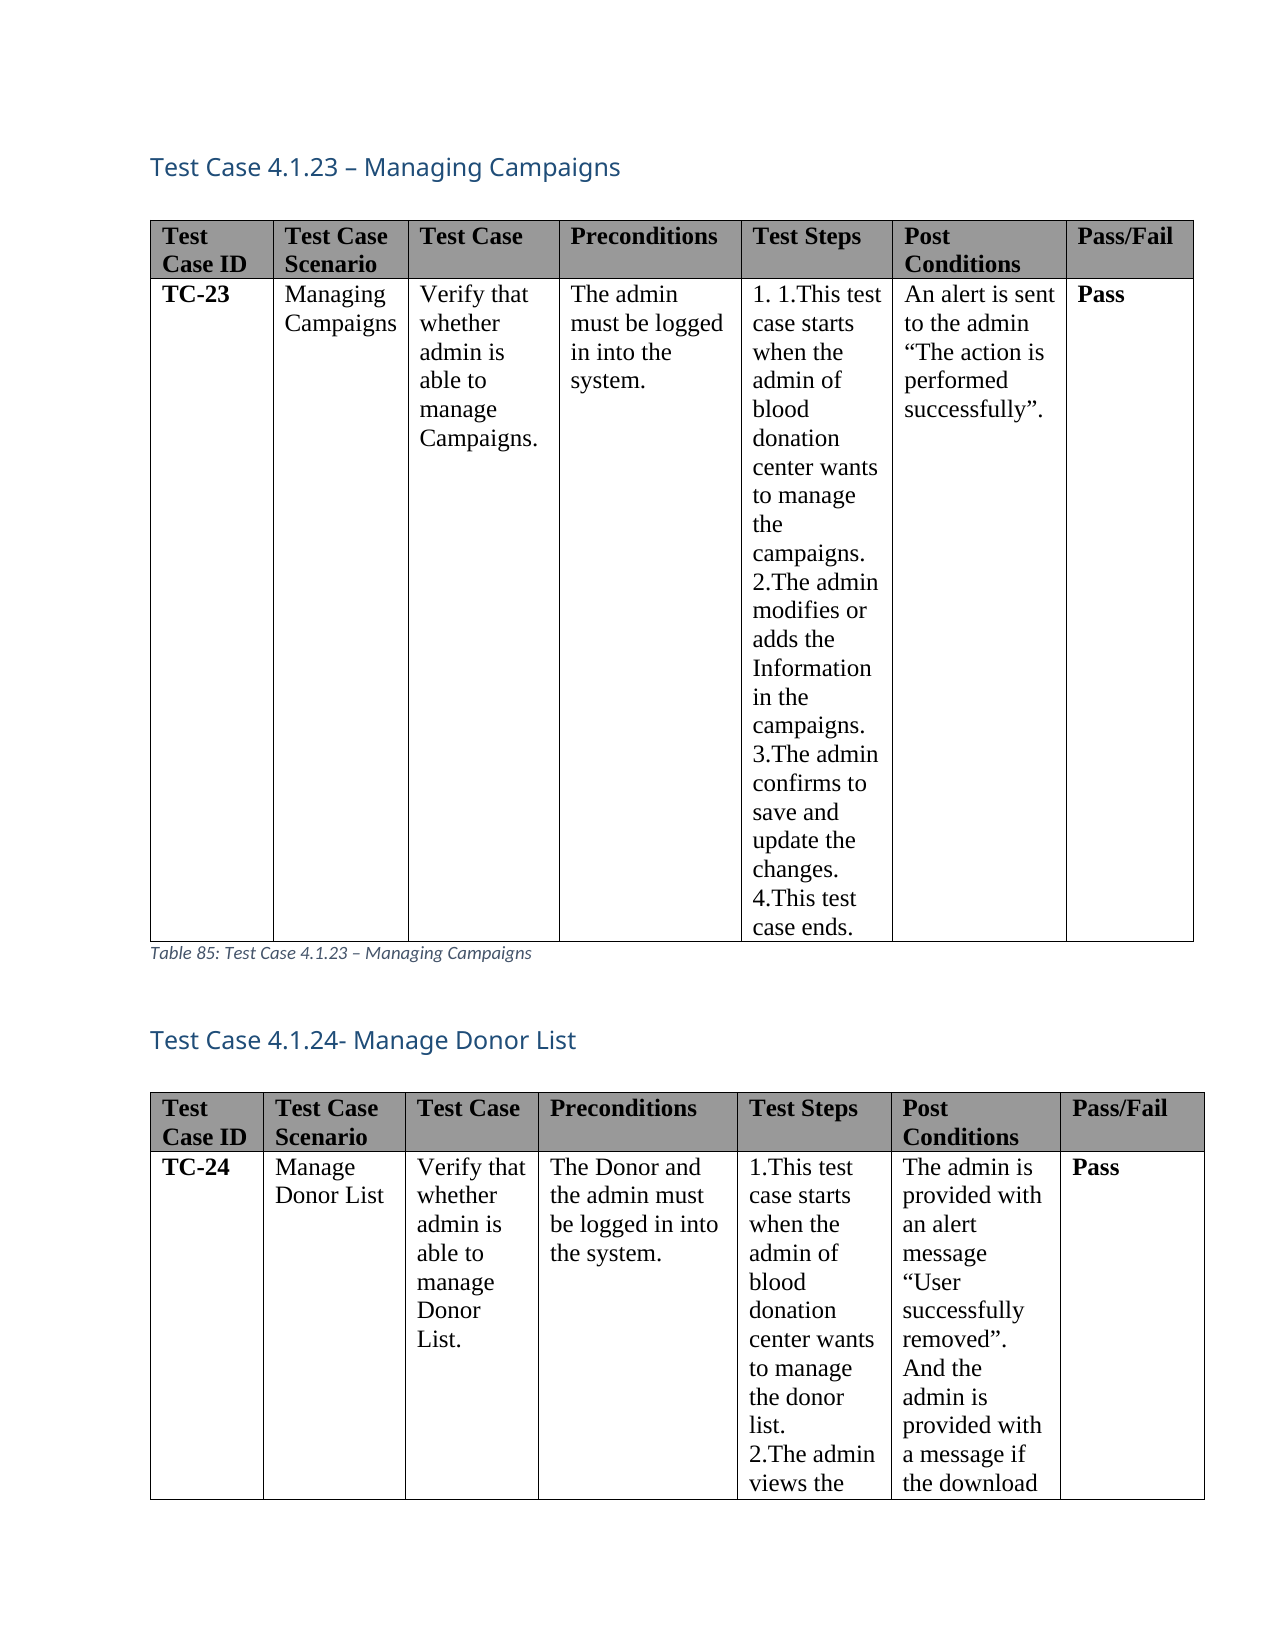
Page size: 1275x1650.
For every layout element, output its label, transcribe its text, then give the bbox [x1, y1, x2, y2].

table_header Post Conditions [893, 221, 1066, 278]
table_header Test Steps [738, 1093, 891, 1151]
table_cell Pass [1061, 1152, 1204, 1499]
table_cell The admin must be logged in into the system. [560, 279, 741, 941]
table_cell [738, 1152, 891, 1499]
table_header Pass/Fail [1061, 1093, 1204, 1151]
table_cell Verify that whether admin is able to manage Campaigns. [409, 279, 559, 941]
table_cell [539, 1152, 737, 1499]
table_header Post Conditions [892, 1093, 1060, 1151]
table_header Test Case Scenario [264, 1093, 405, 1151]
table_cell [892, 1152, 1060, 1499]
table_cell Managing Campaigns [274, 279, 408, 941]
table_header Test Case ID [151, 1093, 263, 1151]
table_header Test Case [409, 221, 559, 278]
table_header Preconditions [539, 1093, 737, 1151]
text Test Case 4.1.24- Manage Donor List [150, 1022, 1125, 1056]
table_header Test Case ID [151, 221, 273, 278]
table_cell TC-23 [151, 279, 273, 941]
table_cell TC-24 [151, 1152, 263, 1499]
table_cell An alert is sent to the admin “The action is performed successfully”. [893, 279, 1066, 941]
table_header Test Steps [742, 221, 892, 278]
table_cell Pass [1067, 279, 1193, 941]
table_header Test Case Scenario [274, 221, 408, 278]
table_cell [406, 1152, 538, 1499]
table_cell 1. 1.This test case starts when the admin of blood donation center wants to manage the campaigns. 2.The admin modifies or adds the Information in the campaigns. 3.The admin confirms to save and update the changes. 4.This test case ends. [742, 279, 892, 941]
text Test Case 4.1.23 – Managing Campaigns [150, 150, 1125, 184]
table_header Pass/Fail [1067, 221, 1193, 278]
table_cell Manage Donor List [264, 1152, 405, 1499]
table_header Test Case [406, 1093, 538, 1151]
table_header Preconditions [560, 221, 741, 278]
